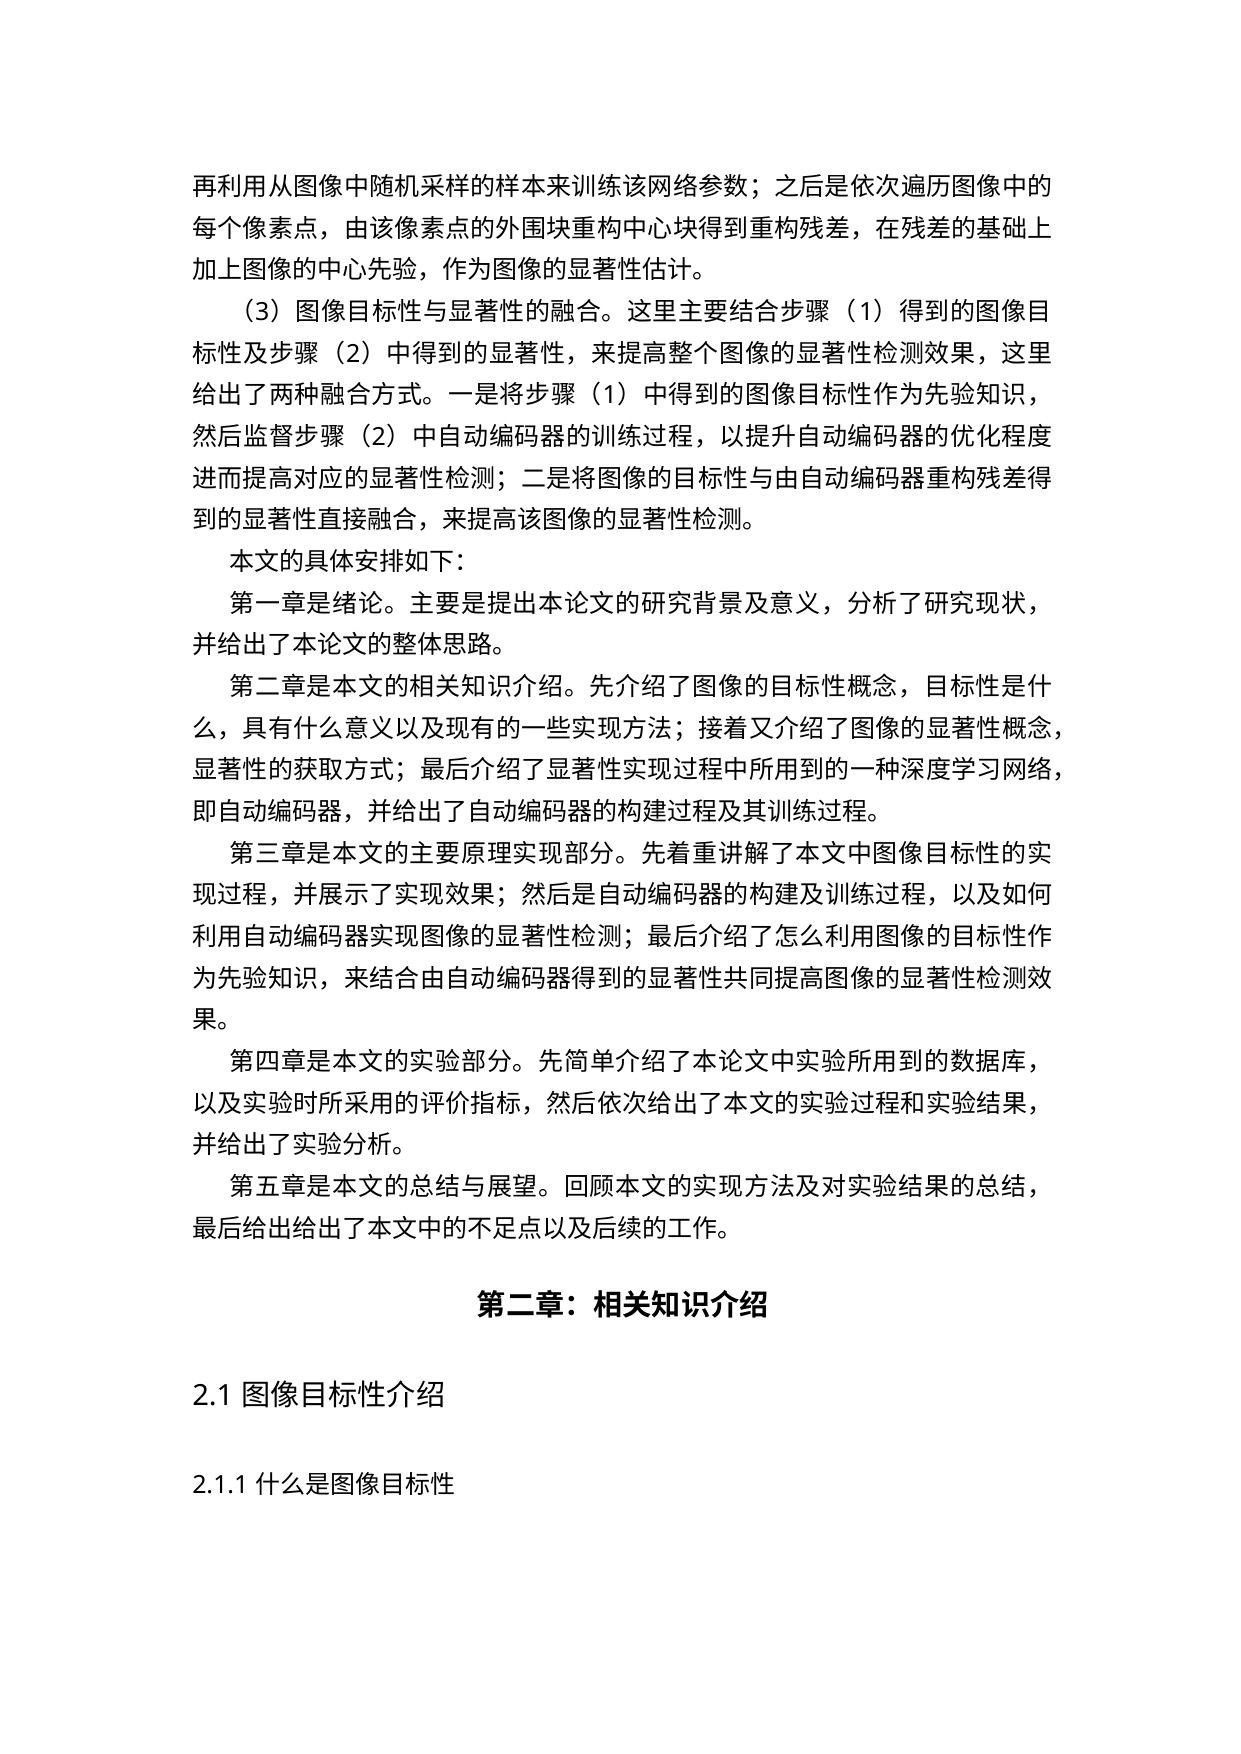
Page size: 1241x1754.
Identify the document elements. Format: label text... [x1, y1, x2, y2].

text 本文的具体安排如下： [192, 537, 1053, 579]
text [192, 162, 1053, 287]
text 第一章是绪论。主要是提出本论文的研究背景及意义，分析了研究现状，并给出了本论文的整体思路。 [192, 579, 1053, 662]
text 第三章是本文的主要原理实现部分。先着重讲解了本文中图像目标性的实现过程，并展示了实现效果；然后是自动编码器的构建及训练过程，以及如何利用自动编码器实现图像的显著性检测；最后介绍了怎么利用图像的目标性作为先验知识，来结合由自动编码器得到的显著性共同提高图像的显著性检测效果。 [192, 829, 1053, 1037]
subtitle 2.1 图像目标性介绍 [192, 1360, 1053, 1425]
subtitle 第二章：相关知识介绍 [192, 1270, 1053, 1335]
text 第二章是本文的相关知识介绍。先介绍了图像的目标性概念，目标性是什么，具有什么意义以及现有的一些实现方法；接着又介绍了图像的显著性概念，显著性的获取方式；最后介绍了显著性实现过程中所用到的一种深度学习网络，即自动编码器，并给出了自动编码器的构建过程及其训练过程。 [192, 662, 1053, 829]
subtitle 2.1.1 什么是图像目标性 [192, 1450, 1053, 1515]
text 第五章是本文的总结与展望。回顾本文的实现方法及对实验结果的总结，最后给出给出了本文中的不足点以及后续的工作。 [192, 1162, 1053, 1245]
text 第四章是本文的实验部分。先简单介绍了本论文中实验所用到的数据库，以及实验时所采用的评价指标，然后依次给出了本文的实验过程和实验结果，并给出了实验分析。 [192, 1037, 1053, 1162]
text （3）图像目标性与显著性的融合。这里主要结合步骤（1）得到的图像目标性及步骤（2）中得到的显著性，来提高整个图像的显著性检测效果，这里给出了两种融合方式。一是将步骤（1）中得到的图像目标性作为先验知识，然后监督步骤（2）中自动编码器的训练过程，以提升自动编码器的优化程度进而提高对应的显著性检测；二是将图像的目标性与由自动编码器重构残差得到的显著性直接融合，来提高该图像的显著性检测。 [192, 287, 1053, 537]
